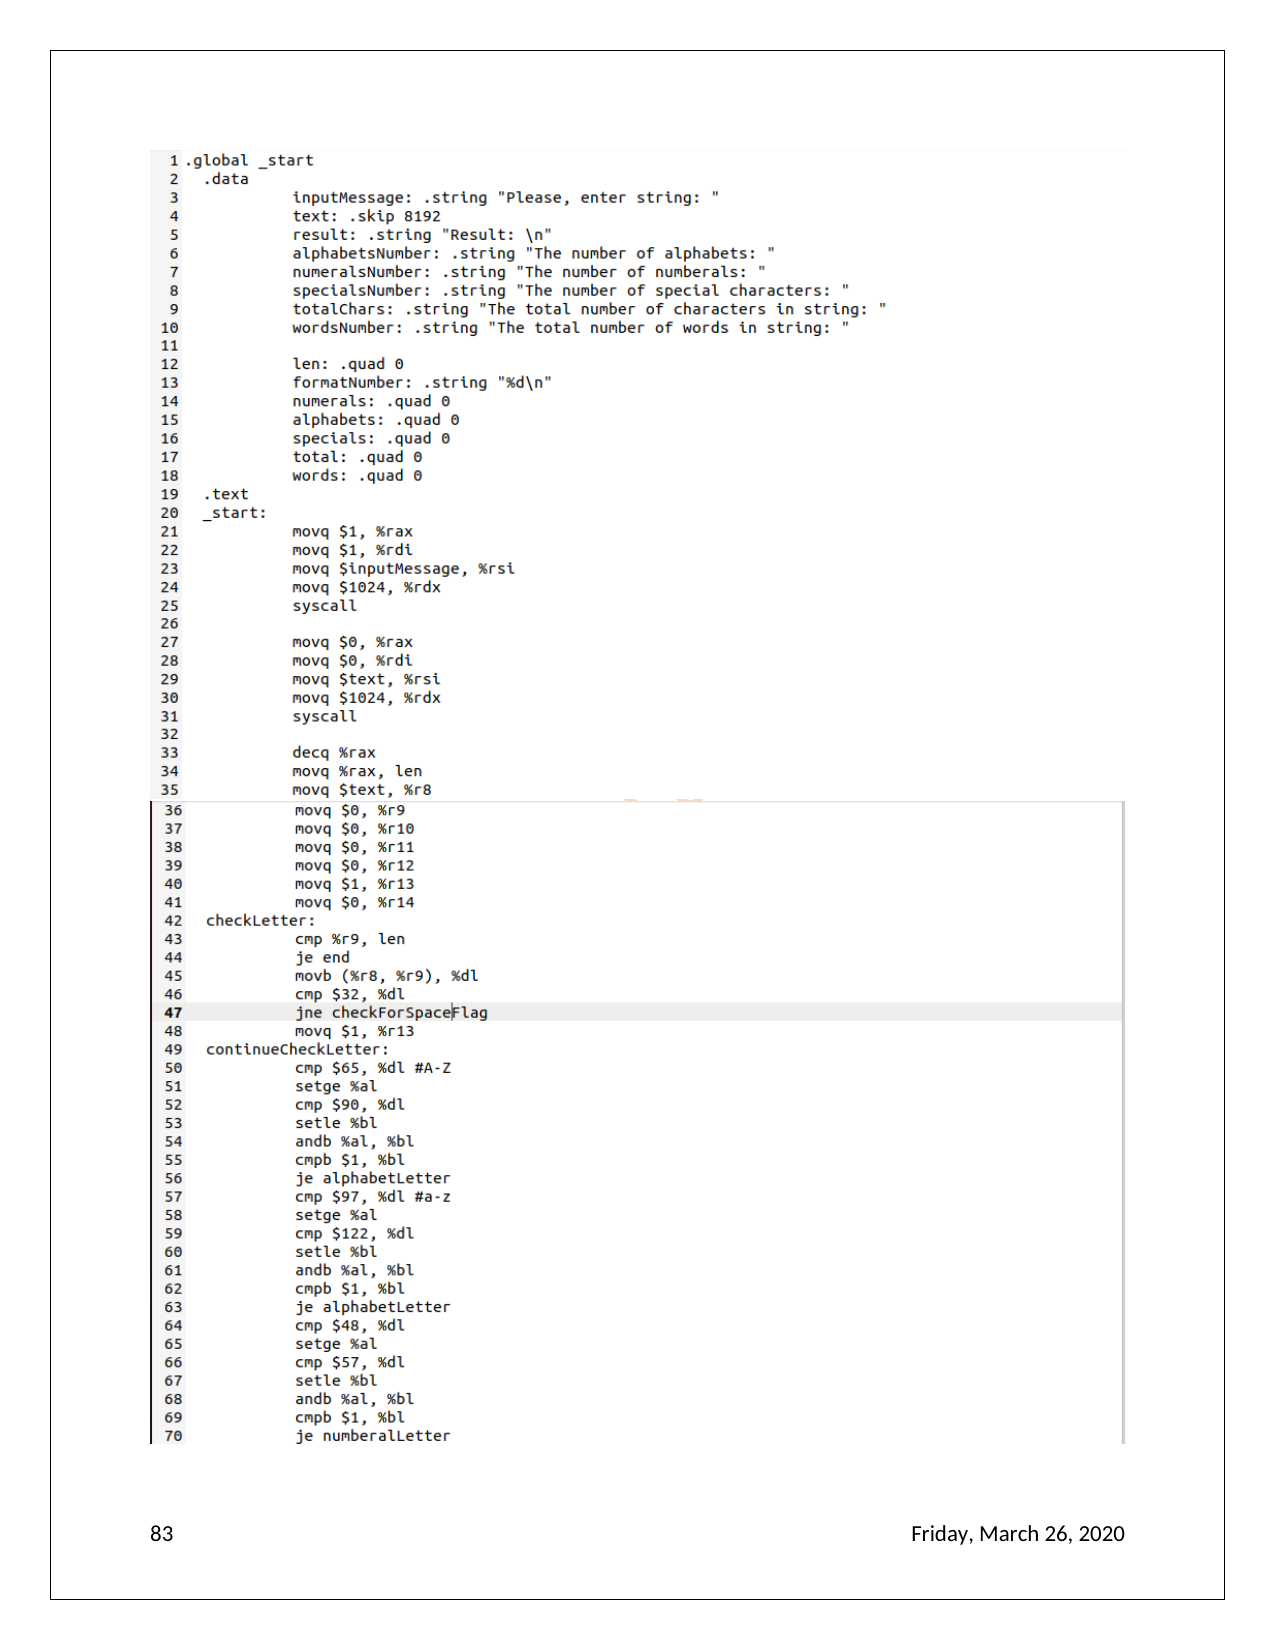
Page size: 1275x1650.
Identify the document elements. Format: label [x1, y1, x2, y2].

picture [150, 150, 1125, 799]
picture [150, 801, 1125, 1444]
